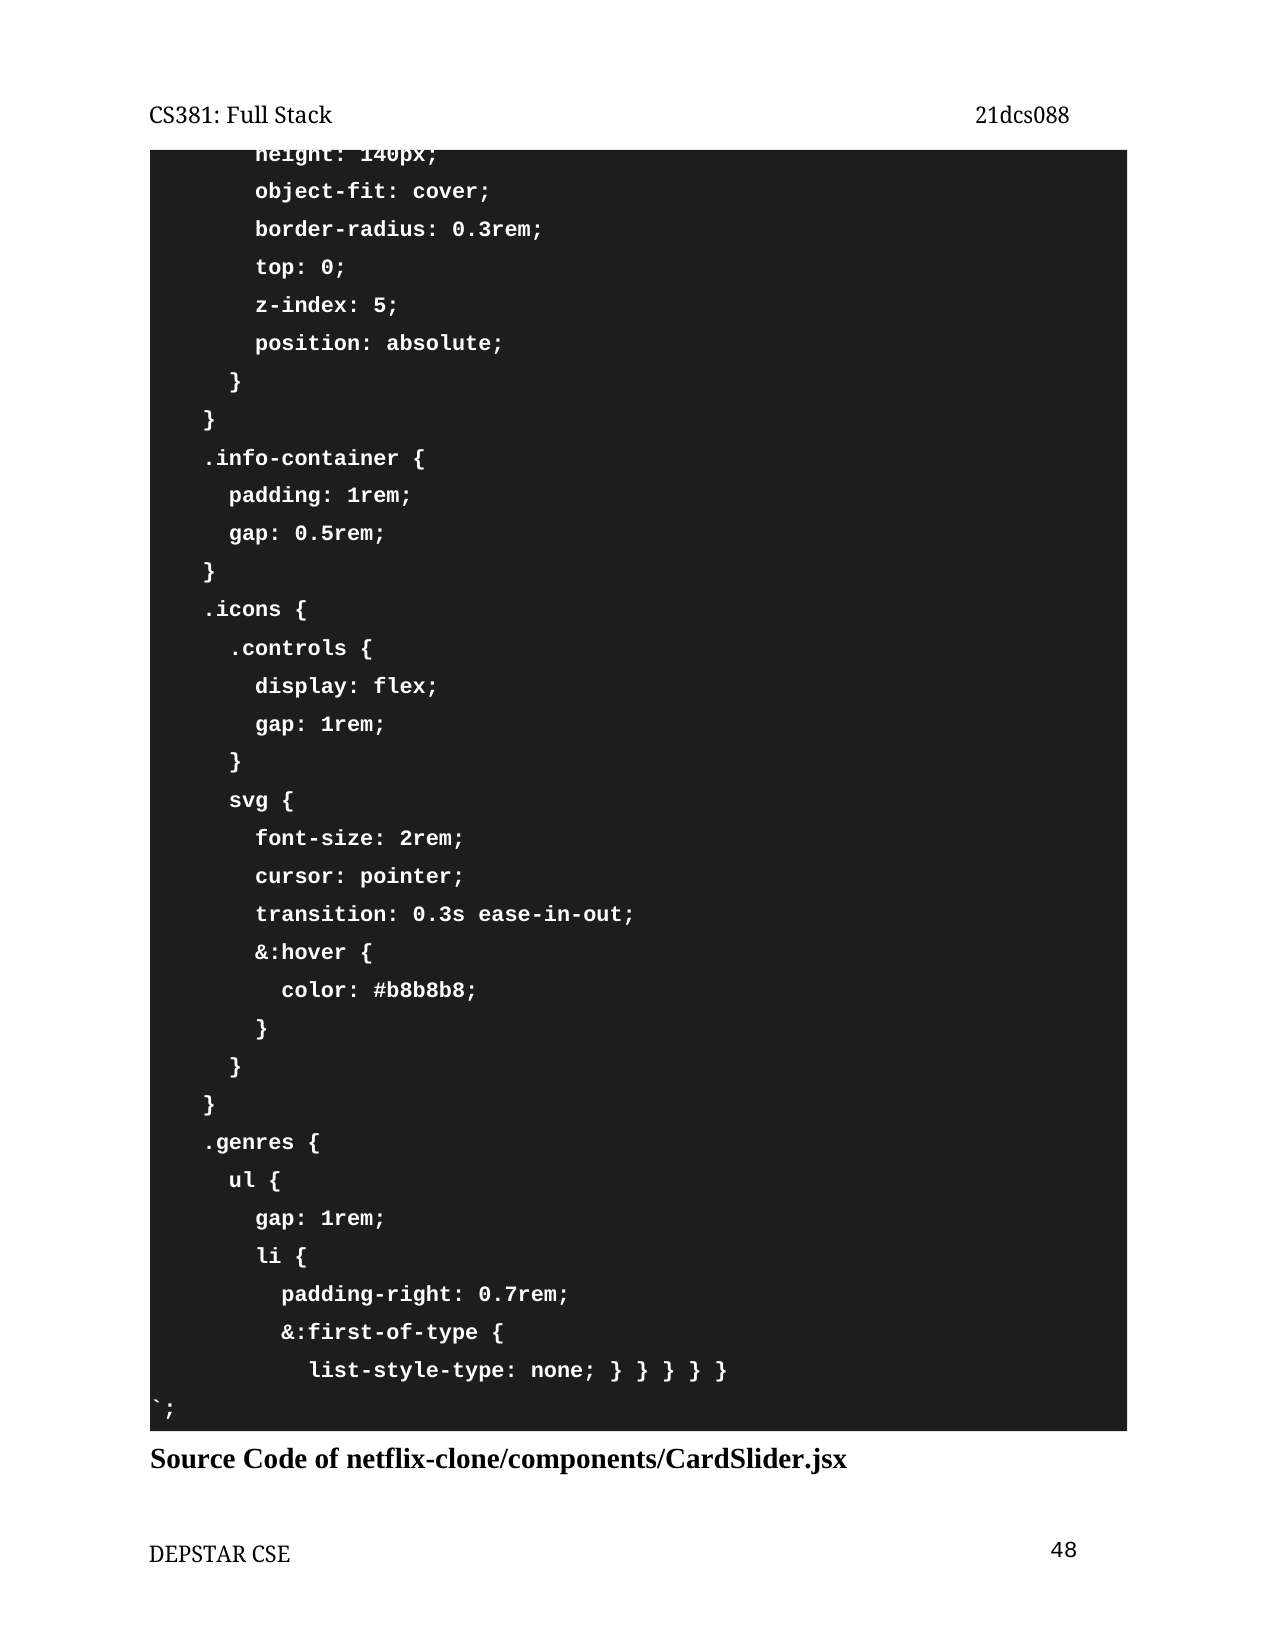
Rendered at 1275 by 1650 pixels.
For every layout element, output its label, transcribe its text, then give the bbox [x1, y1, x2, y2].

text .icons { [202, 599, 1139, 623]
text padding-right: 0.7rem; &:first-of-type { [281, 1283, 570, 1346]
text } [255, 1017, 1139, 1042]
text .info-container { padding: 1rem; gap: 0.5rem; [202, 447, 428, 547]
text border-radius: 0.3rem; top: 0; [255, 218, 546, 281]
text } [202, 560, 1139, 585]
text height: 140px; object-fit: cover; [255, 143, 492, 205]
text color: #b8b8b8; [281, 979, 1139, 1003]
text list-style-type: none; } } } } } [307, 1359, 1139, 1384]
text .genres { ul { [202, 1132, 323, 1194]
text } [229, 1055, 1139, 1080]
text svg { [229, 789, 1139, 814]
text } [202, 408, 1139, 433]
text font-size: 2rem; cursor: pointer; [255, 827, 467, 890]
subtitle Source Code of netflix-clone/components/CardSlider.jsx [150, 1441, 1139, 1474]
text } [229, 751, 1139, 775]
text `; [150, 1397, 1139, 1422]
text } [202, 1093, 1139, 1118]
text } [229, 370, 1139, 395]
text .controls { display: flex; gap: 1rem; [229, 637, 441, 737]
text z-index: 5; position: absolute; [255, 294, 505, 357]
text gap: 1rem; li { [255, 1207, 388, 1270]
text transition: 0.3s ease-in-out; &:hover { [255, 903, 638, 966]
